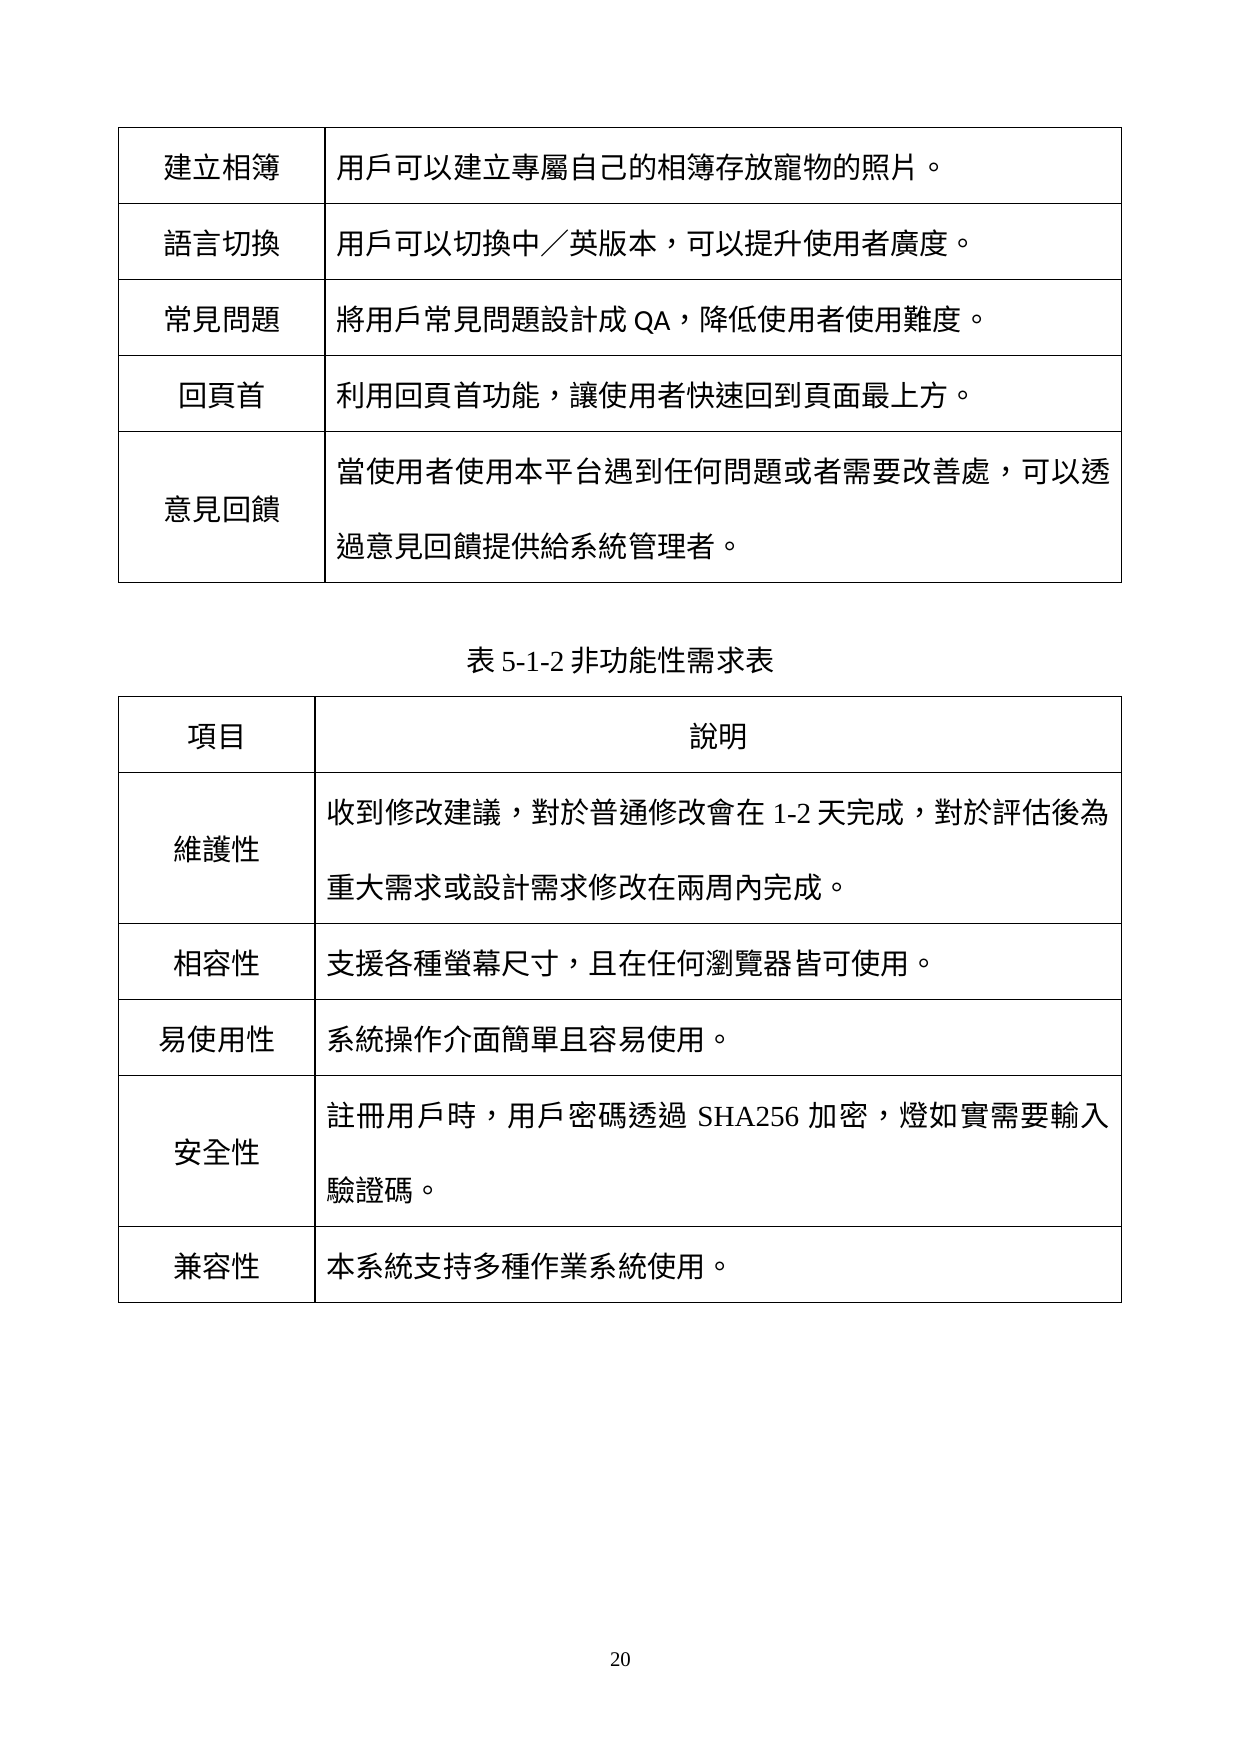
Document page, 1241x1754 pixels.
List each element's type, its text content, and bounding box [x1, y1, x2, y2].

table_cell 回頁首 [119, 356, 324, 431]
table_cell 利用回頁首功能，讓使用者快速回到頁面最上方。 [326, 356, 1121, 431]
table_cell 本系統支持多種作業系統使用。 [316, 1227, 1121, 1302]
subtitle 表5-1-2非功能性需求表 [118, 621, 1122, 696]
table_cell 建立相簿 [119, 128, 324, 203]
table_cell 收到修改建議，對於普通修改會在1-2天完成，對於評估後為重大需求或設計需求修改在兩周內完成。 [316, 773, 1121, 923]
table_cell 系統操作介面簡單且容易使用。 [316, 1000, 1121, 1075]
table_cell 安全性 [119, 1076, 314, 1226]
table_cell 維護性 [119, 773, 314, 923]
table_header 項目 [119, 697, 314, 772]
table_cell 當使用者使用本平台遇到任何問題或者需要改善處，可以透過意見回饋提供給系統管理者。 [326, 432, 1121, 582]
table_header 說明 [316, 697, 1121, 772]
table_cell 意見回饋 [119, 432, 324, 582]
table_cell 註冊用戶時，用戶密碼透過 SHA256 加密，燈如實需要輸入驗證碼。 [316, 1076, 1121, 1226]
table_cell 易使用性 [119, 1000, 314, 1075]
table_cell 相容性 [119, 924, 314, 999]
table_cell 將用戶常見問題設計成QA，降低使用者使用難度。 [326, 280, 1121, 355]
table_cell 語言切換 [119, 204, 324, 279]
table_cell 常見問題 [119, 280, 324, 355]
table_cell 兼容性 [119, 1227, 314, 1302]
table_cell 用戶可以建立專屬自己的相簿存放寵物的照片。 [326, 128, 1121, 203]
table_cell 支援各種螢幕尺寸，且在任何瀏覽器皆可使用。 [316, 924, 1121, 999]
table_cell 用戶可以切換中／英版本，可以提升使用者廣度。 [326, 204, 1121, 279]
